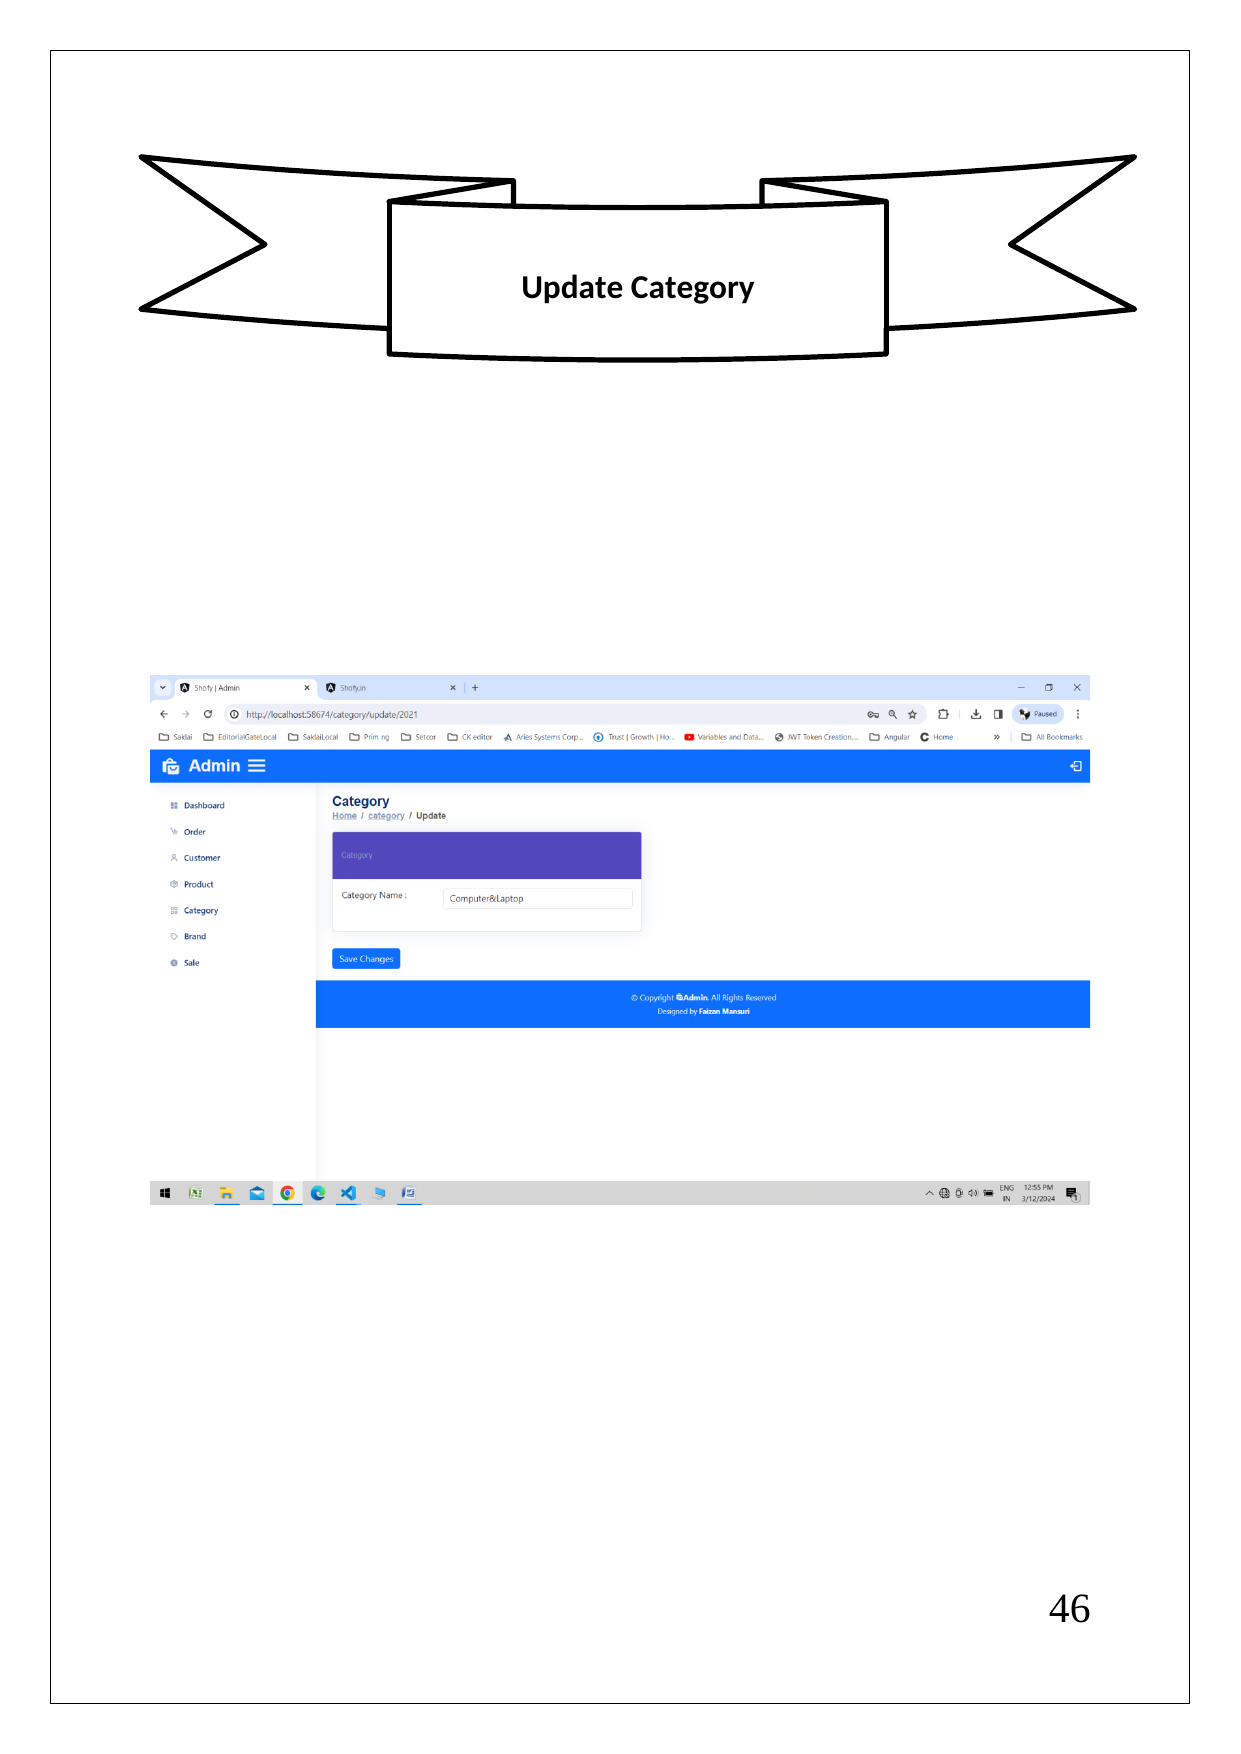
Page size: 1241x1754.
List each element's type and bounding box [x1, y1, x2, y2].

picture [150, 675, 1091, 1205]
